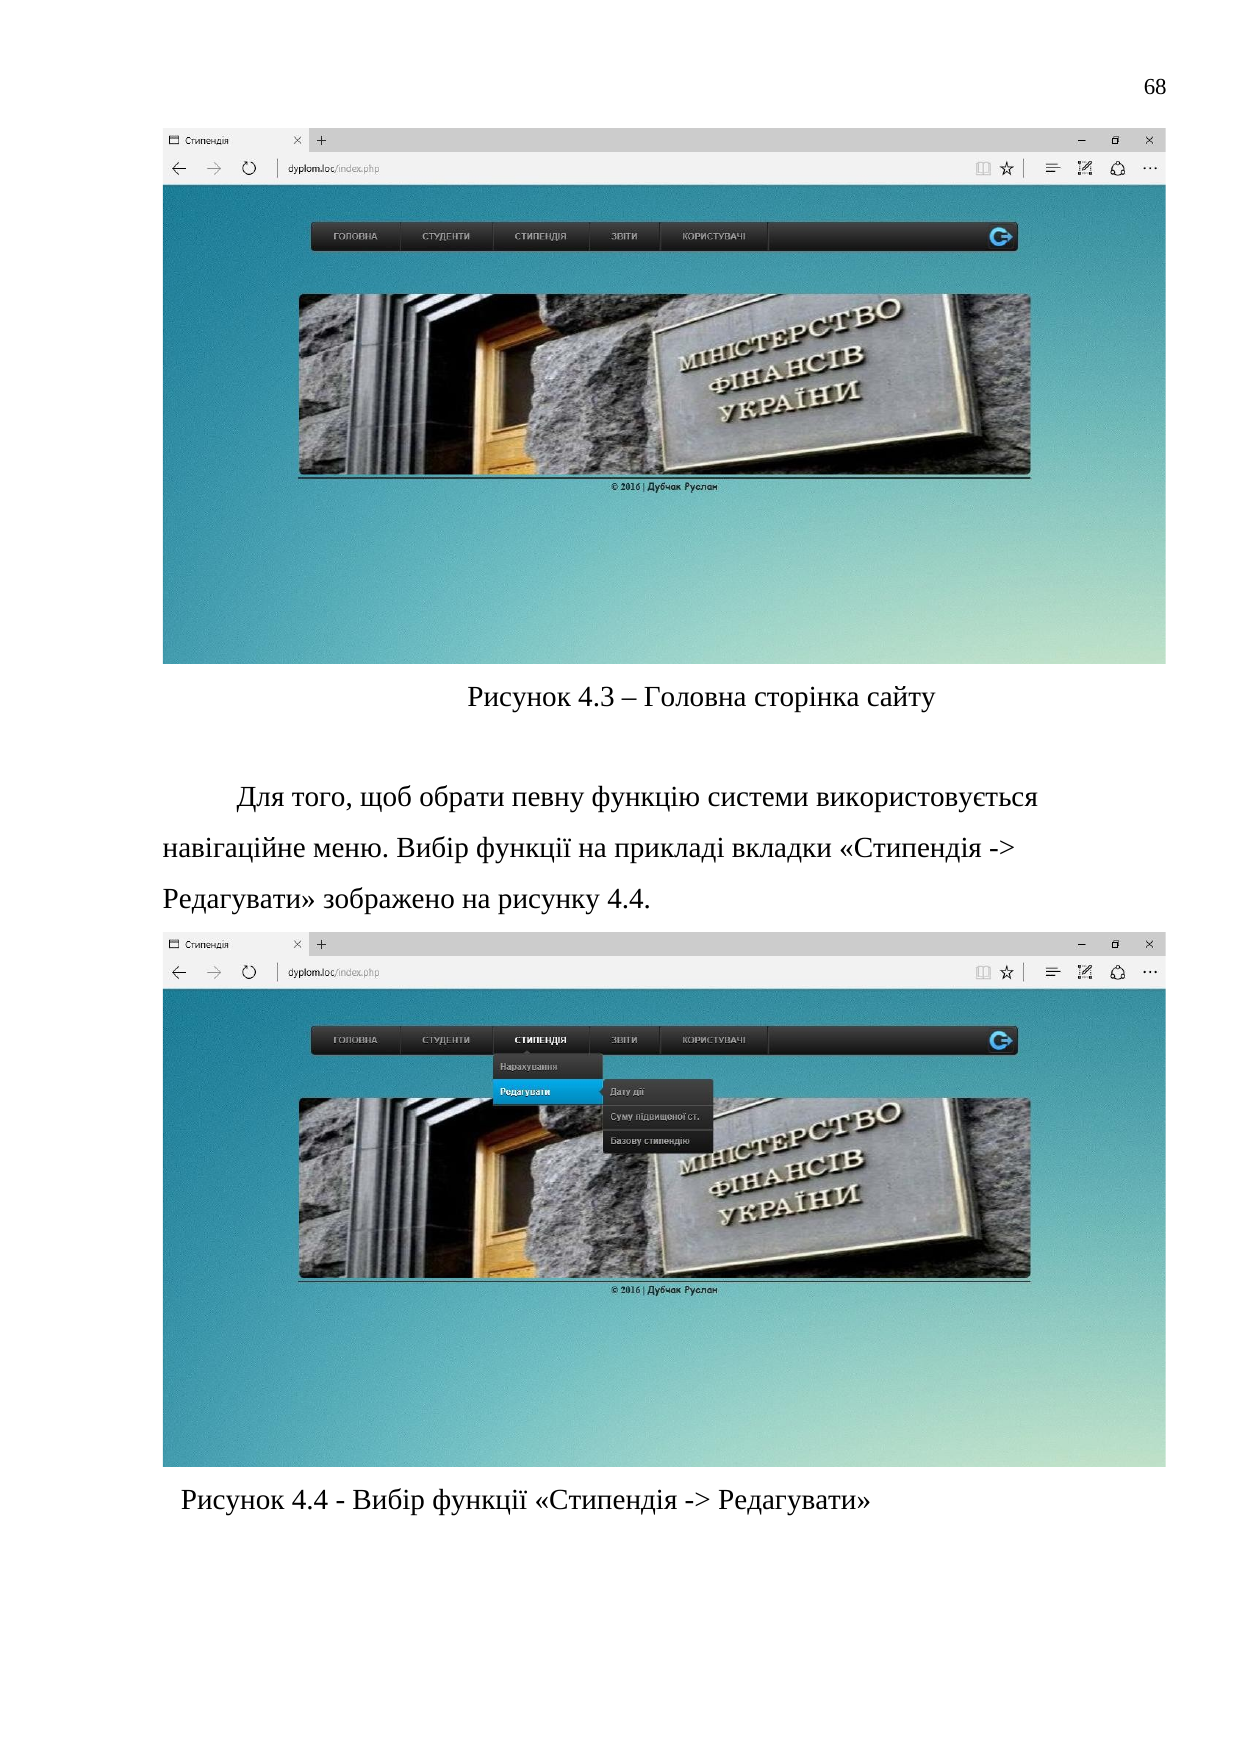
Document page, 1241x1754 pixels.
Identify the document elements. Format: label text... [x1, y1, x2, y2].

text Рисунок 4.3 – Головна сторінка сайту [467, 679, 1221, 712]
picture [162, 932, 1166, 1467]
text Рисунок 4.4 - Вибір функції «Стипендія -> Редагувати» [181, 1482, 1148, 1516]
text Для того, щоб обрати певну функцію системи використовується навігаційне меню. Вибір функції на прикладі вкладки «Стипендія -> Редагувати» зображено на рисунку 4.4. [162, 779, 1167, 914]
picture [162, 128, 1166, 664]
